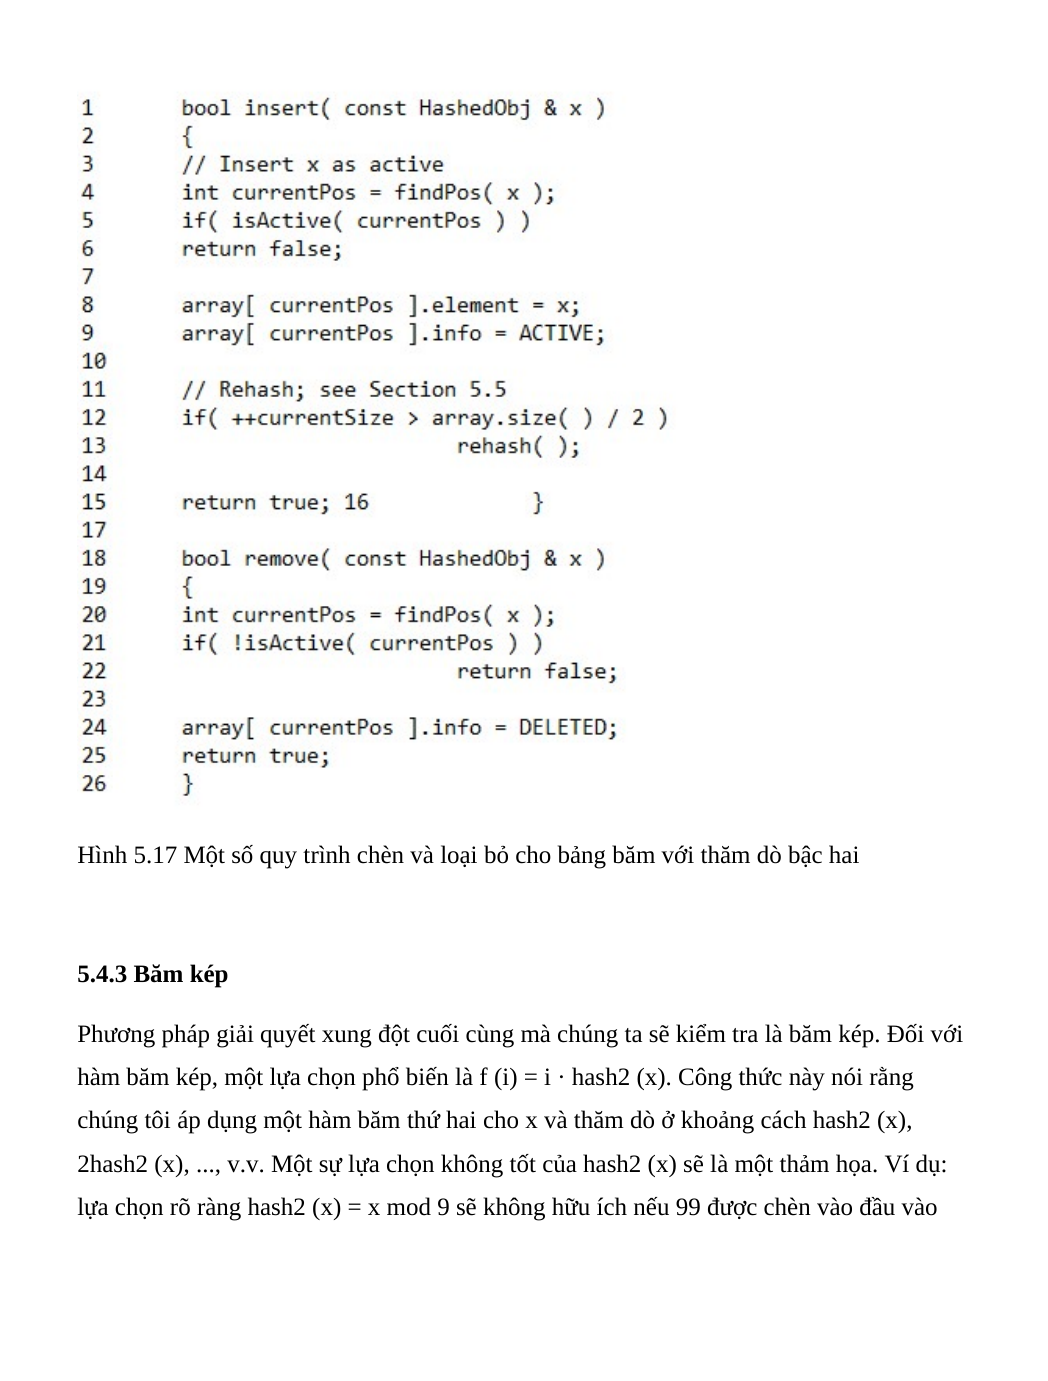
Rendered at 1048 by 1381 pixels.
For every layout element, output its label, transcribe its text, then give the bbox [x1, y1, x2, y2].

text 5.4.3 Băm kép [77, 959, 965, 988]
text Hình 5.17 Một số quy trình chèn và loại bỏ cho bảng băm với thăm dò bậc hai [77, 840, 965, 869]
picture [77, 70, 754, 810]
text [77, 1019, 965, 1221]
